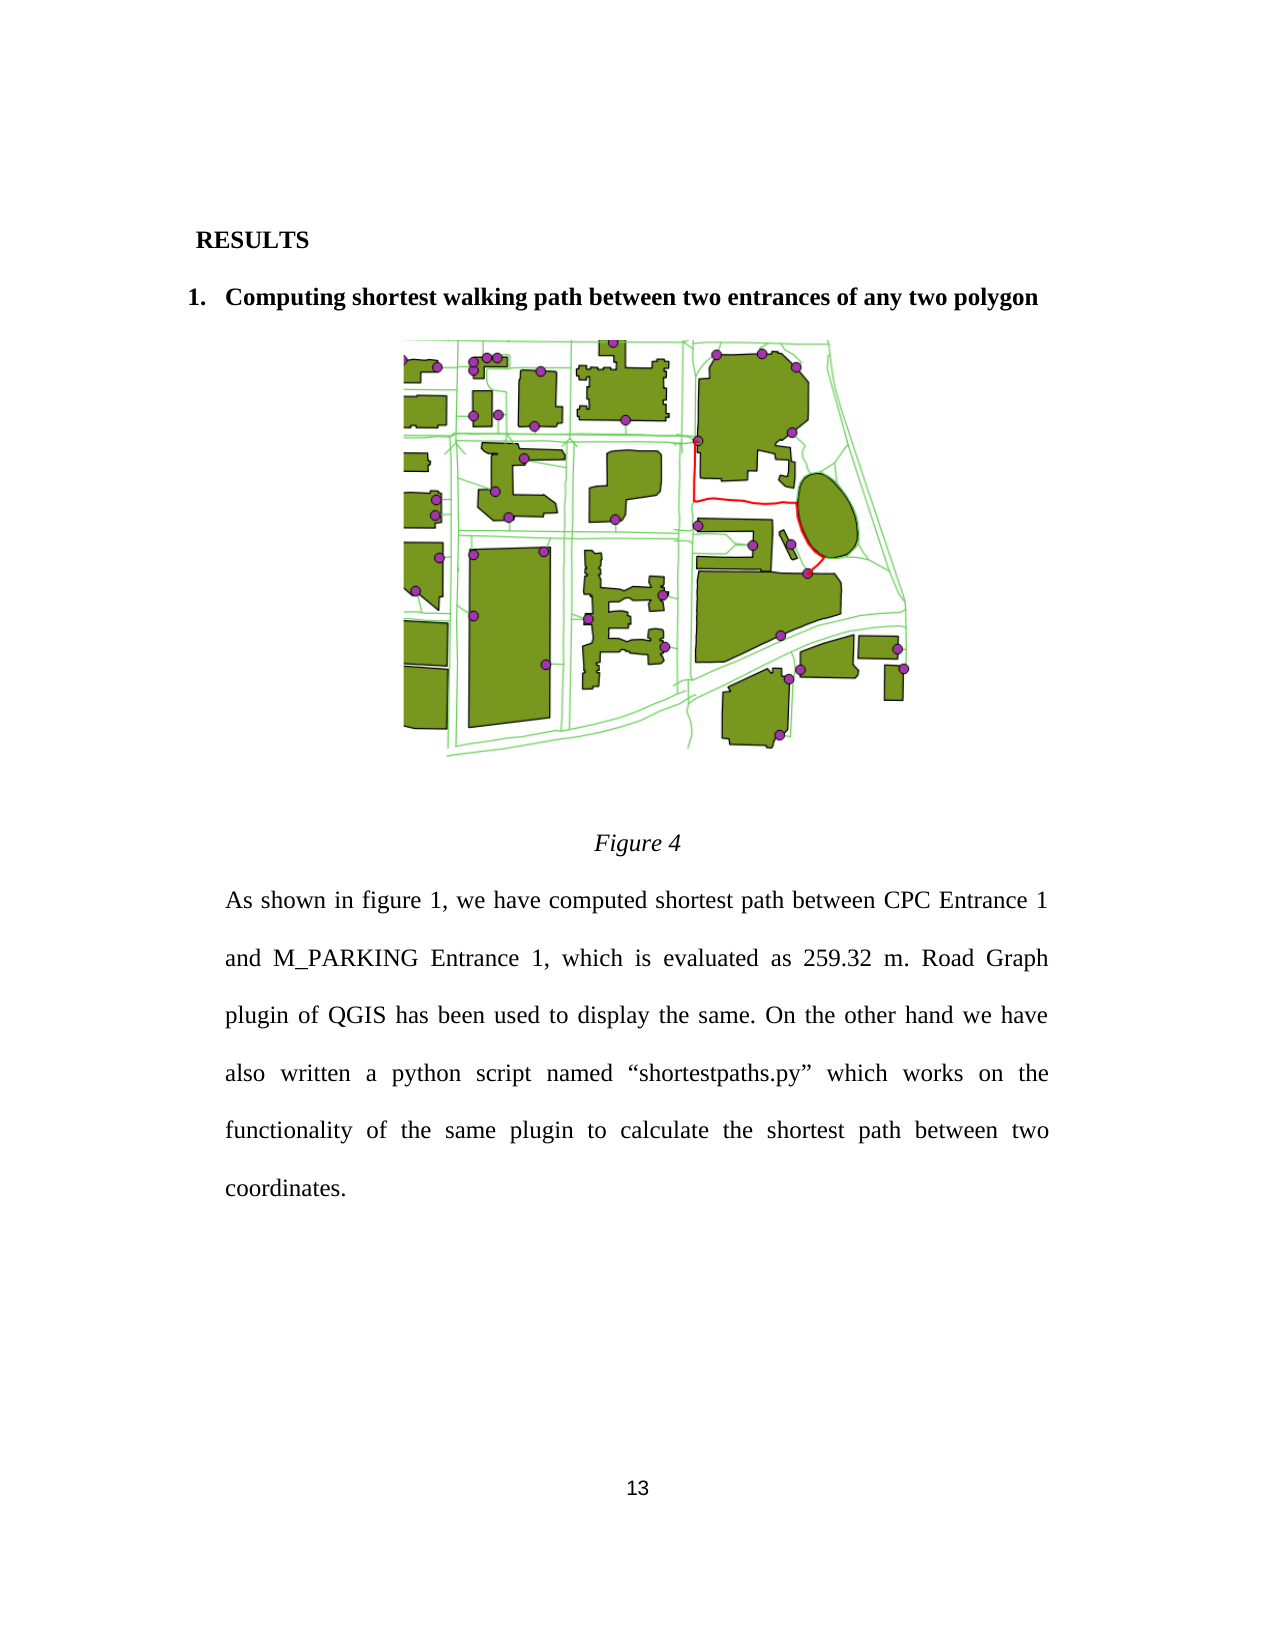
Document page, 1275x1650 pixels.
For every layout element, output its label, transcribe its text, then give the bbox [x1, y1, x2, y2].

text Figure 4 [225, 828, 1050, 857]
text RESULTS [196, 225, 1050, 254]
text As shown in figure 1, we have computed shortest path between CPC Entrance 1 and M_PARKING Entrance 1, which is evaluated as 259.32 m. Road Graph plugin of QGIS has been used to display the same. On the other hand we have also written a python script named “shortestpaths.py” which works on the functionality of the same plugin to calculate the shortest path between two coordinates. [225, 886, 1050, 1202]
picture [403, 340, 947, 800]
list Computing shortest walking path between two entrances of any two polygon [187, 282, 1050, 311]
